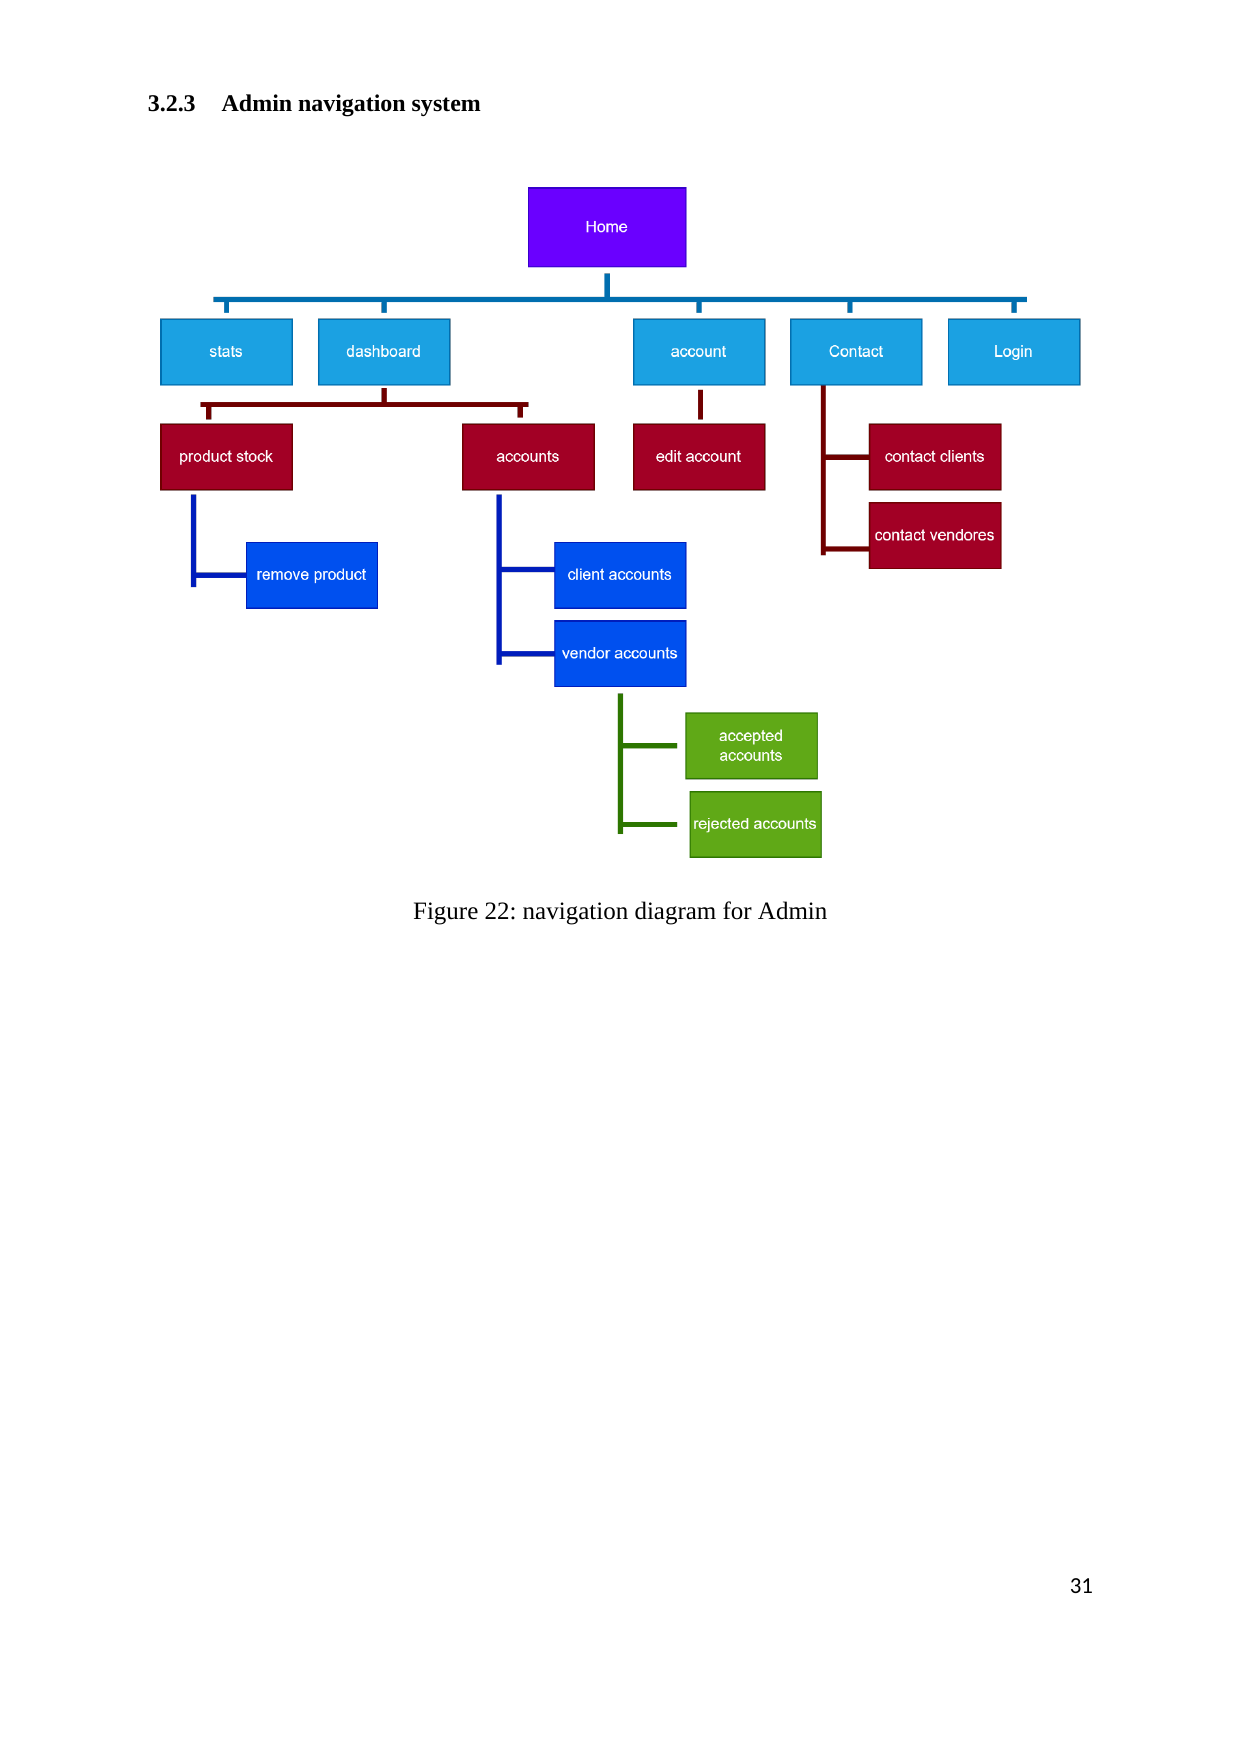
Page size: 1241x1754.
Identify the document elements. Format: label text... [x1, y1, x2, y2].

picture [147, 174, 1093, 872]
text 3.2.3 Admin navigation system [148, 89, 1093, 116]
text Figure 22: navigation diagram for Admin [148, 896, 1093, 925]
